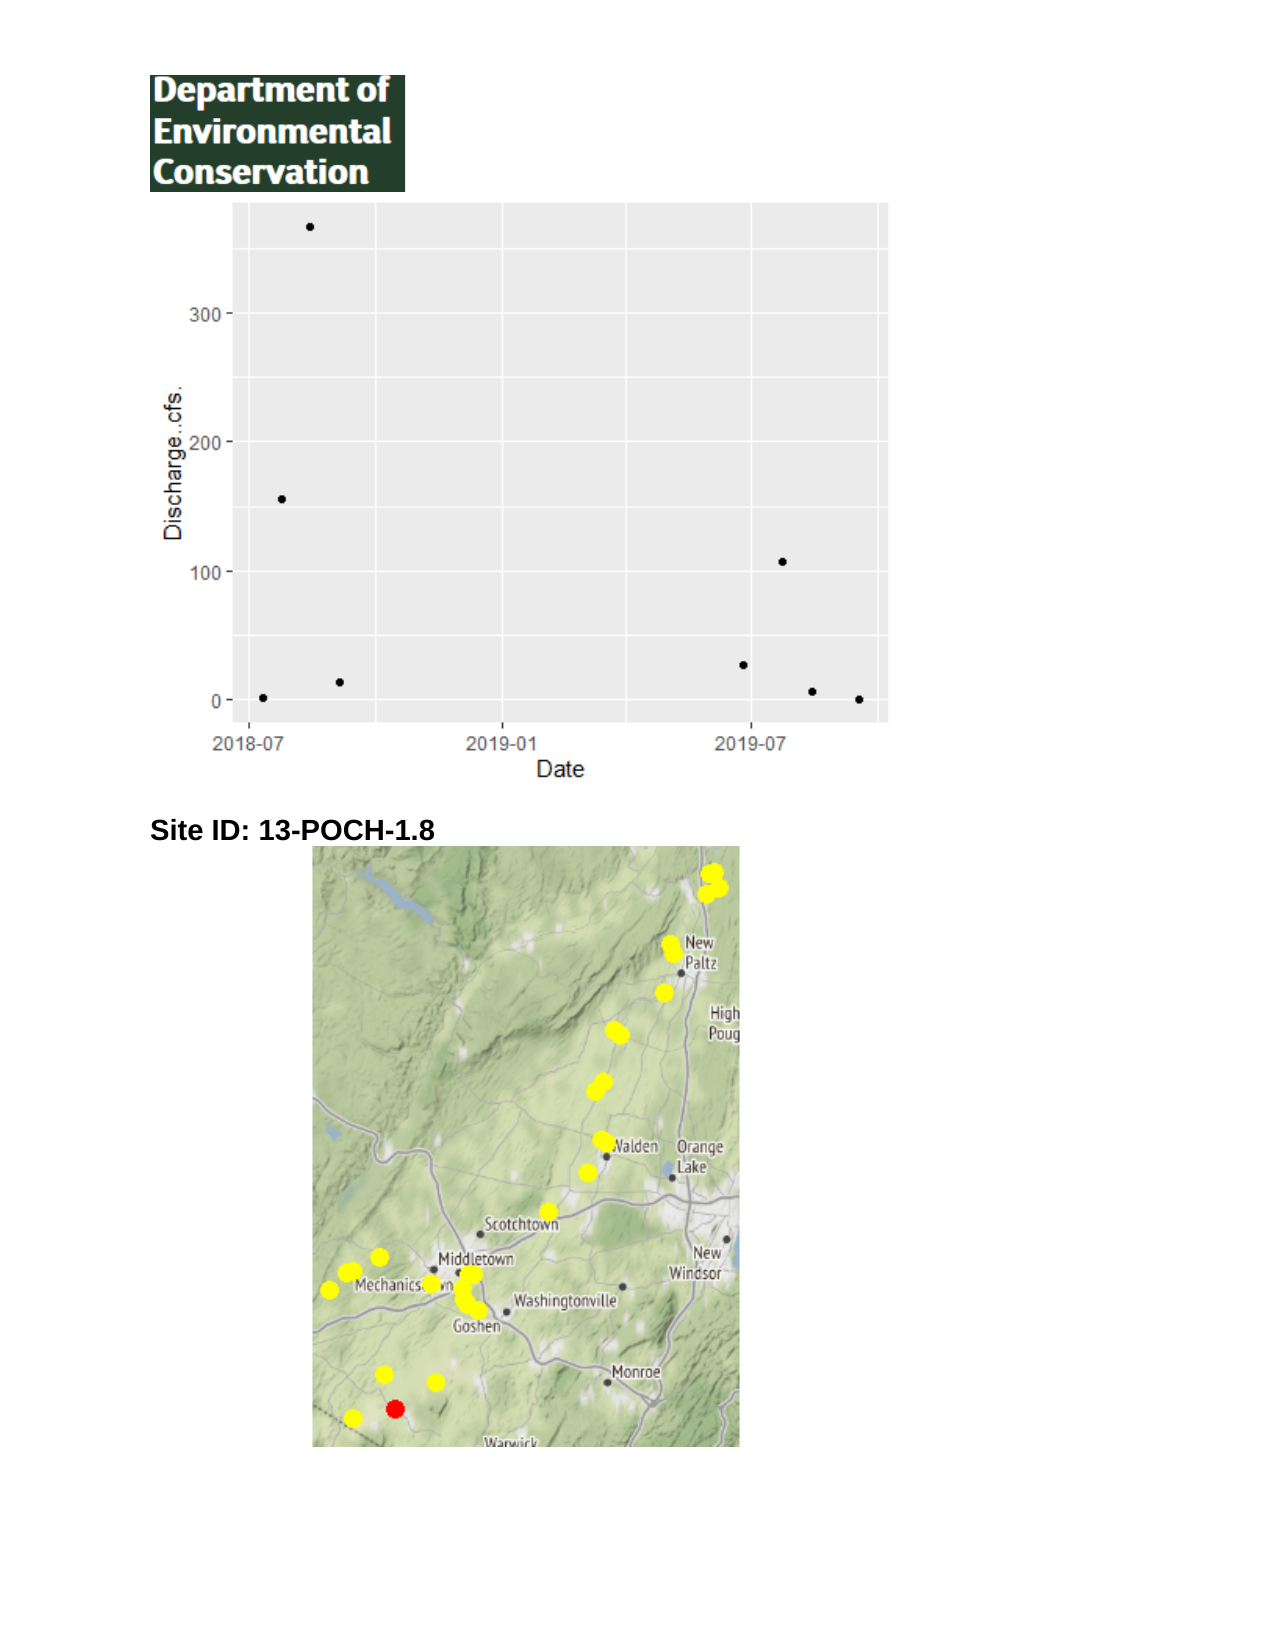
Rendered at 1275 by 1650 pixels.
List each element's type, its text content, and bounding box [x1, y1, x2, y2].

subtitle Site ID: 13-POCH-1.8 [150, 813, 1125, 847]
picture [150, 75, 901, 793]
picture [150, 846, 901, 1447]
